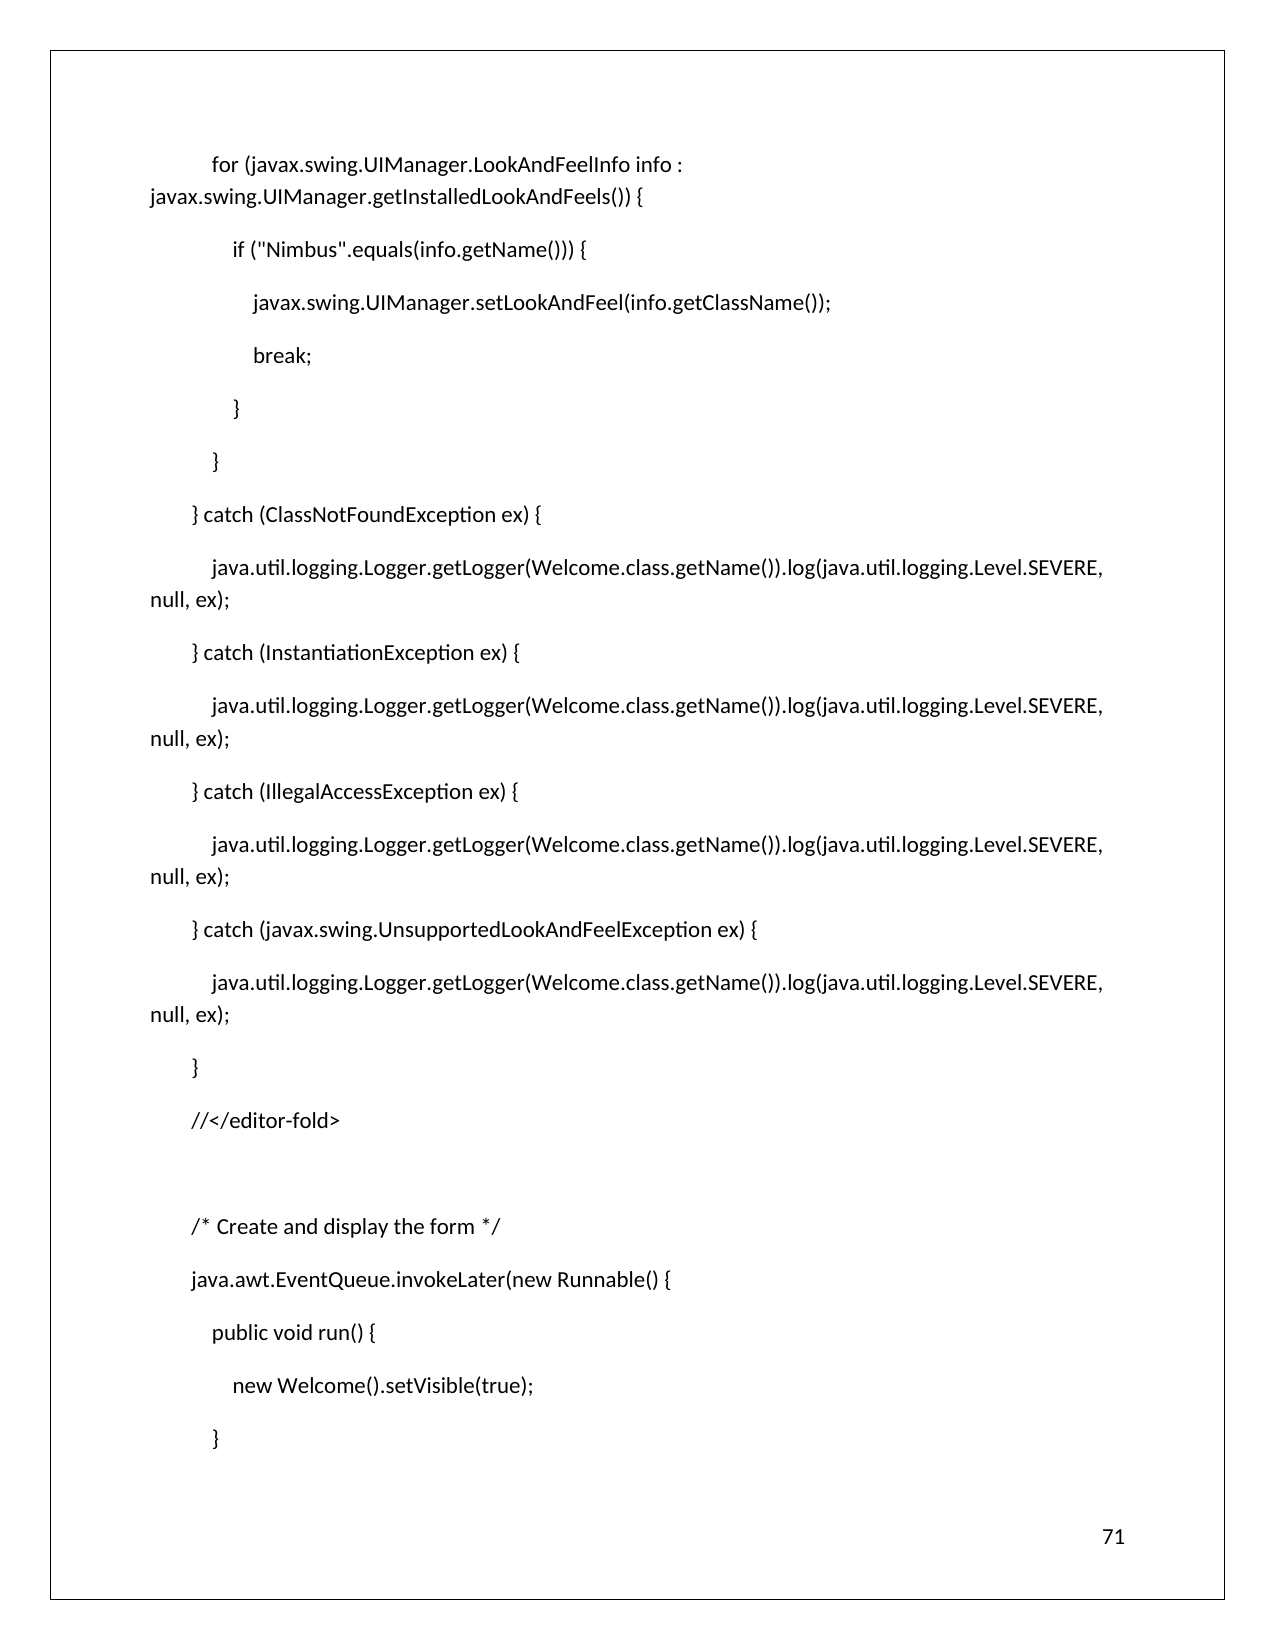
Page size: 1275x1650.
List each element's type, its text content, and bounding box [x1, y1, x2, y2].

text } catch (IllegalAccessException ex) { [150, 777, 1125, 805]
text public void run() { [150, 1318, 1125, 1346]
text } [150, 1053, 1125, 1081]
text } catch (InstantiationException ex) { [150, 638, 1125, 667]
text java.util.logging.Logger.getLogger(Welcome.class.getName()).log(java.util.logging.Level.SEVERE, null, ex); [150, 692, 1125, 752]
text new Welcome().setVisible(true); [150, 1371, 1125, 1399]
text } catch (ClassNotFoundException ex) { [150, 500, 1125, 528]
text java.awt.EventQueue.invokeLater(new Runnable() { [150, 1265, 1125, 1293]
text } [150, 1424, 1125, 1452]
text java.util.logging.Logger.getLogger(Welcome.class.getName()).log(java.util.logging.Level.SEVERE, null, ex); [150, 968, 1125, 1028]
text if ("Nimbus".equals(info.getName())) { [150, 235, 1125, 263]
text for (javax.swing.UIManager.LookAndFeelInfo info : javax.swing.UIManager.getInstalledLookAndFeels()) { [150, 150, 1125, 210]
text //</editor-fold> [150, 1106, 1125, 1134]
text } [150, 394, 1125, 422]
text java.util.logging.Logger.getLogger(Welcome.class.getName()).log(java.util.logging.Level.SEVERE, null, ex); [150, 830, 1125, 890]
text } catch (javax.swing.UnsupportedLookAndFeelException ex) { [150, 915, 1125, 943]
text break; [150, 341, 1125, 369]
text javax.swing.UIManager.setLookAndFeel(info.getClassName()); [150, 288, 1125, 316]
text java.util.logging.Logger.getLogger(Welcome.class.getName()).log(java.util.logging.Level.SEVERE, null, ex); [150, 553, 1125, 613]
text /* Create and display the form */ [150, 1212, 1125, 1240]
text } [150, 447, 1125, 475]
